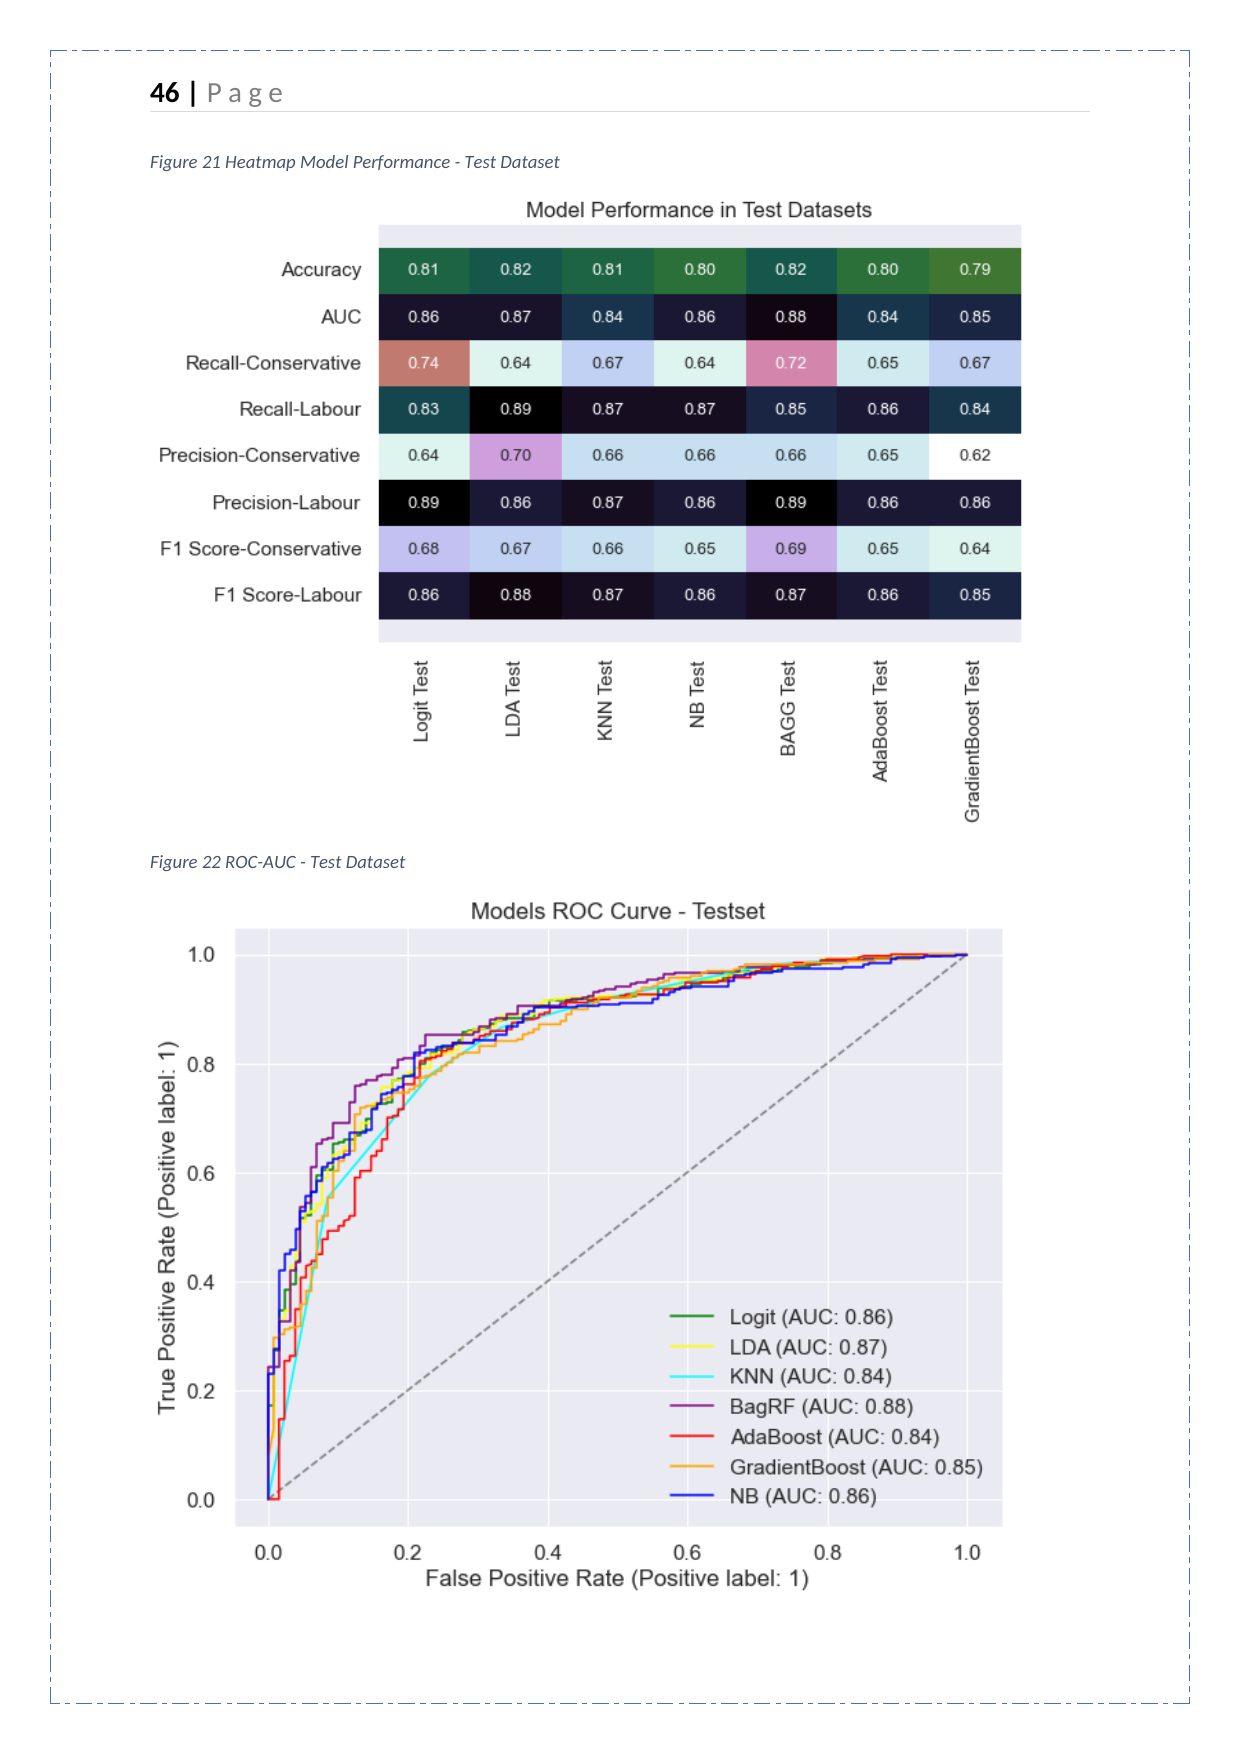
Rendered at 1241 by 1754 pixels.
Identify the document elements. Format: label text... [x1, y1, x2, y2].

picture [150, 893, 1011, 1600]
picture [150, 193, 1029, 831]
text Figure 22 ROC-AUC - Test Dataset [150, 850, 1090, 873]
text Figure 21 Heatmap Model Performance - Test Dataset [150, 150, 1090, 173]
